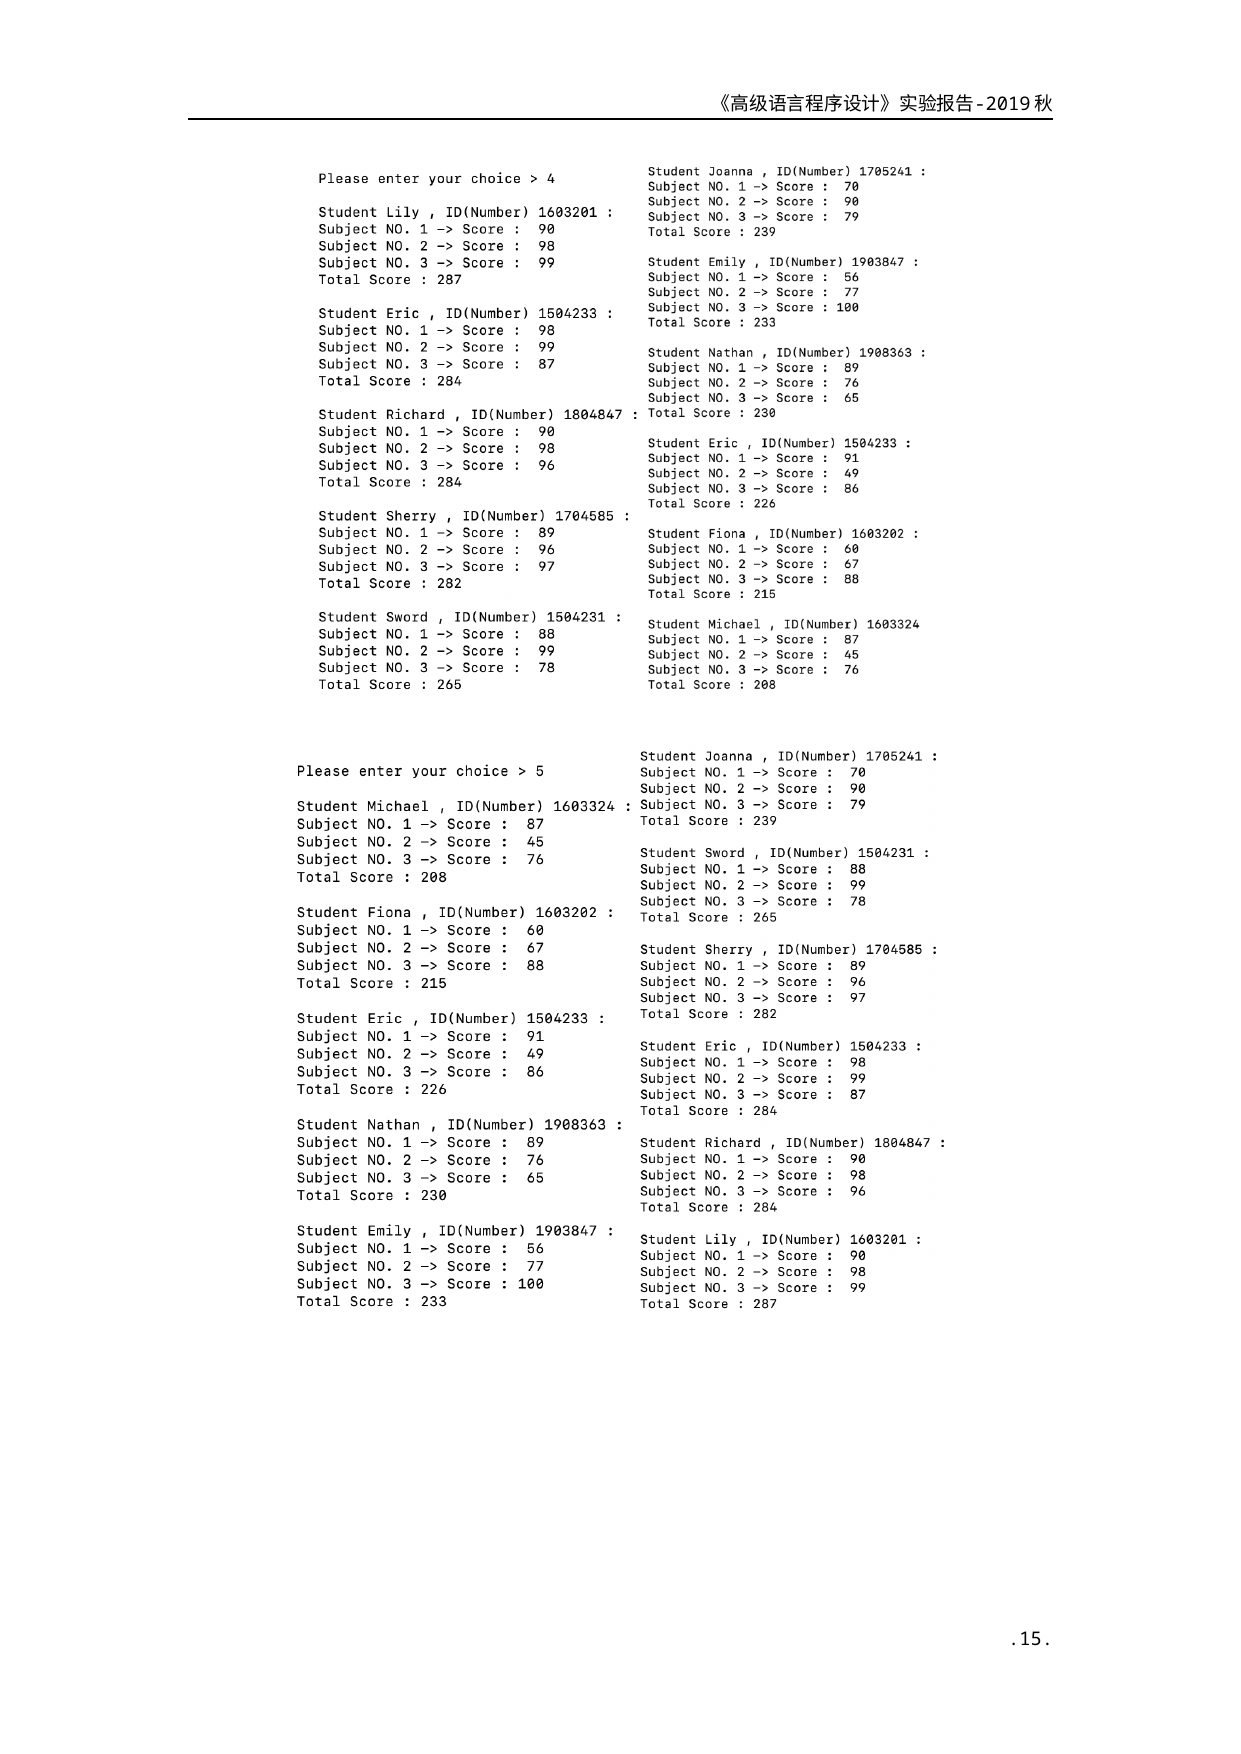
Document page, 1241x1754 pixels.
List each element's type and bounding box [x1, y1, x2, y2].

picture [312, 162, 928, 696]
picture [290, 743, 950, 1316]
